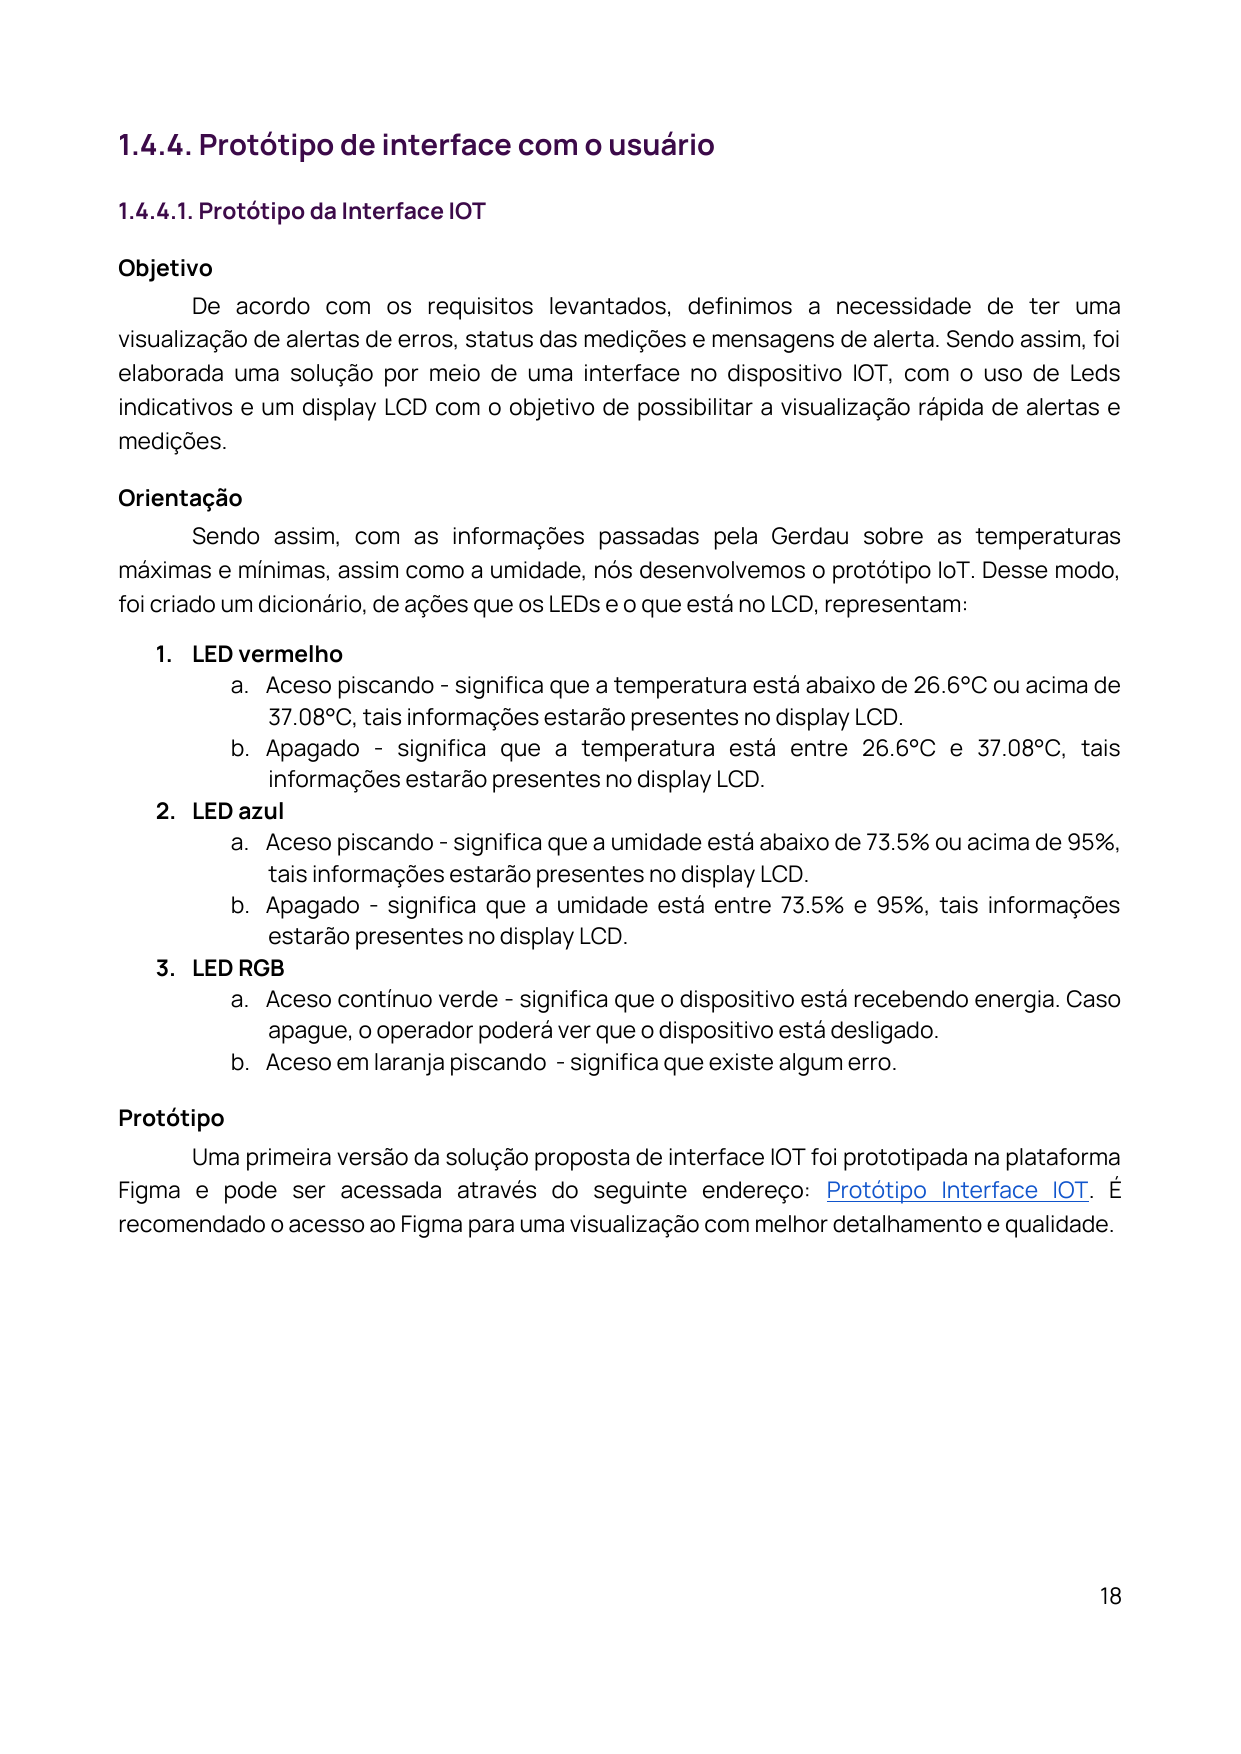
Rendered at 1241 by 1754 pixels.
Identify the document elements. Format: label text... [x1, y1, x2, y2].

text Sendo assim, com as informações passadas pela Gerdau sobre as temperaturas máximas e mínimas, assim como a umidade, nós desenvolvemos o protótipo IoT. Desse modo, foi criado um dicionário, de ações que os LEDs e o que está no LCD, representam: [118, 520, 1122, 619]
text De acordo com os requisitos levantados, definimos a necessidade de ter uma visualização de alertas de erros, status das medições e mensagens de alerta. Sendo assim, foi elaborada uma solução por meio de uma interface no dispositivo IOT, com o uso de Leds indicativos e um display LCD com o objetivo de possibilitar a visualização rápida de alertas e medições. [118, 289, 1122, 456]
list LED vermelho [156, 638, 1122, 669]
list Aceso piscando - significa que a umidade está abaixo de 73.5% ou acima de 95%, tais informações estarão presentes no display LCD. [231, 826, 1122, 889]
text 1.4.4. Protótipo de interface com o usuário [118, 124, 1122, 164]
list LED RGB [156, 952, 1122, 983]
list LED azul [156, 795, 1122, 826]
list Aceso contínuo verde - significa que o dispositivo está recebendo energia. Caso apague, o operador poderá ver que o dispositivo está desligado. [231, 983, 1122, 1046]
text Uma primeira versão da solução proposta de interface IOT foi prototipada na plataforma Figma e pode ser acessada através do seguinte endereço: Protótipo Interface IOT. É recomendado o acesso ao Figma para uma visualização com melhor detalhamento e qualidade. [118, 1140, 1122, 1239]
list Apagado - significa que a temperatura está entre 26.6°C e 37.08°C, tais informações estarão presentes no display LCD. [231, 732, 1122, 795]
list Aceso piscando - significa que a temperatura está abaixo de 26.6°C ou acima de 37.08°C, tais informações estarão presentes no display LCD. [231, 669, 1122, 732]
list Apagado - significa que a umidade está entre 73.5% e 95%, tais informações estarão presentes no display LCD. [231, 889, 1122, 952]
list Aceso em laranja piscando - significa que existe algum erro. [231, 1046, 1122, 1077]
text 1.4.4.1. Protótipo da Interface IOT [118, 195, 1122, 226]
